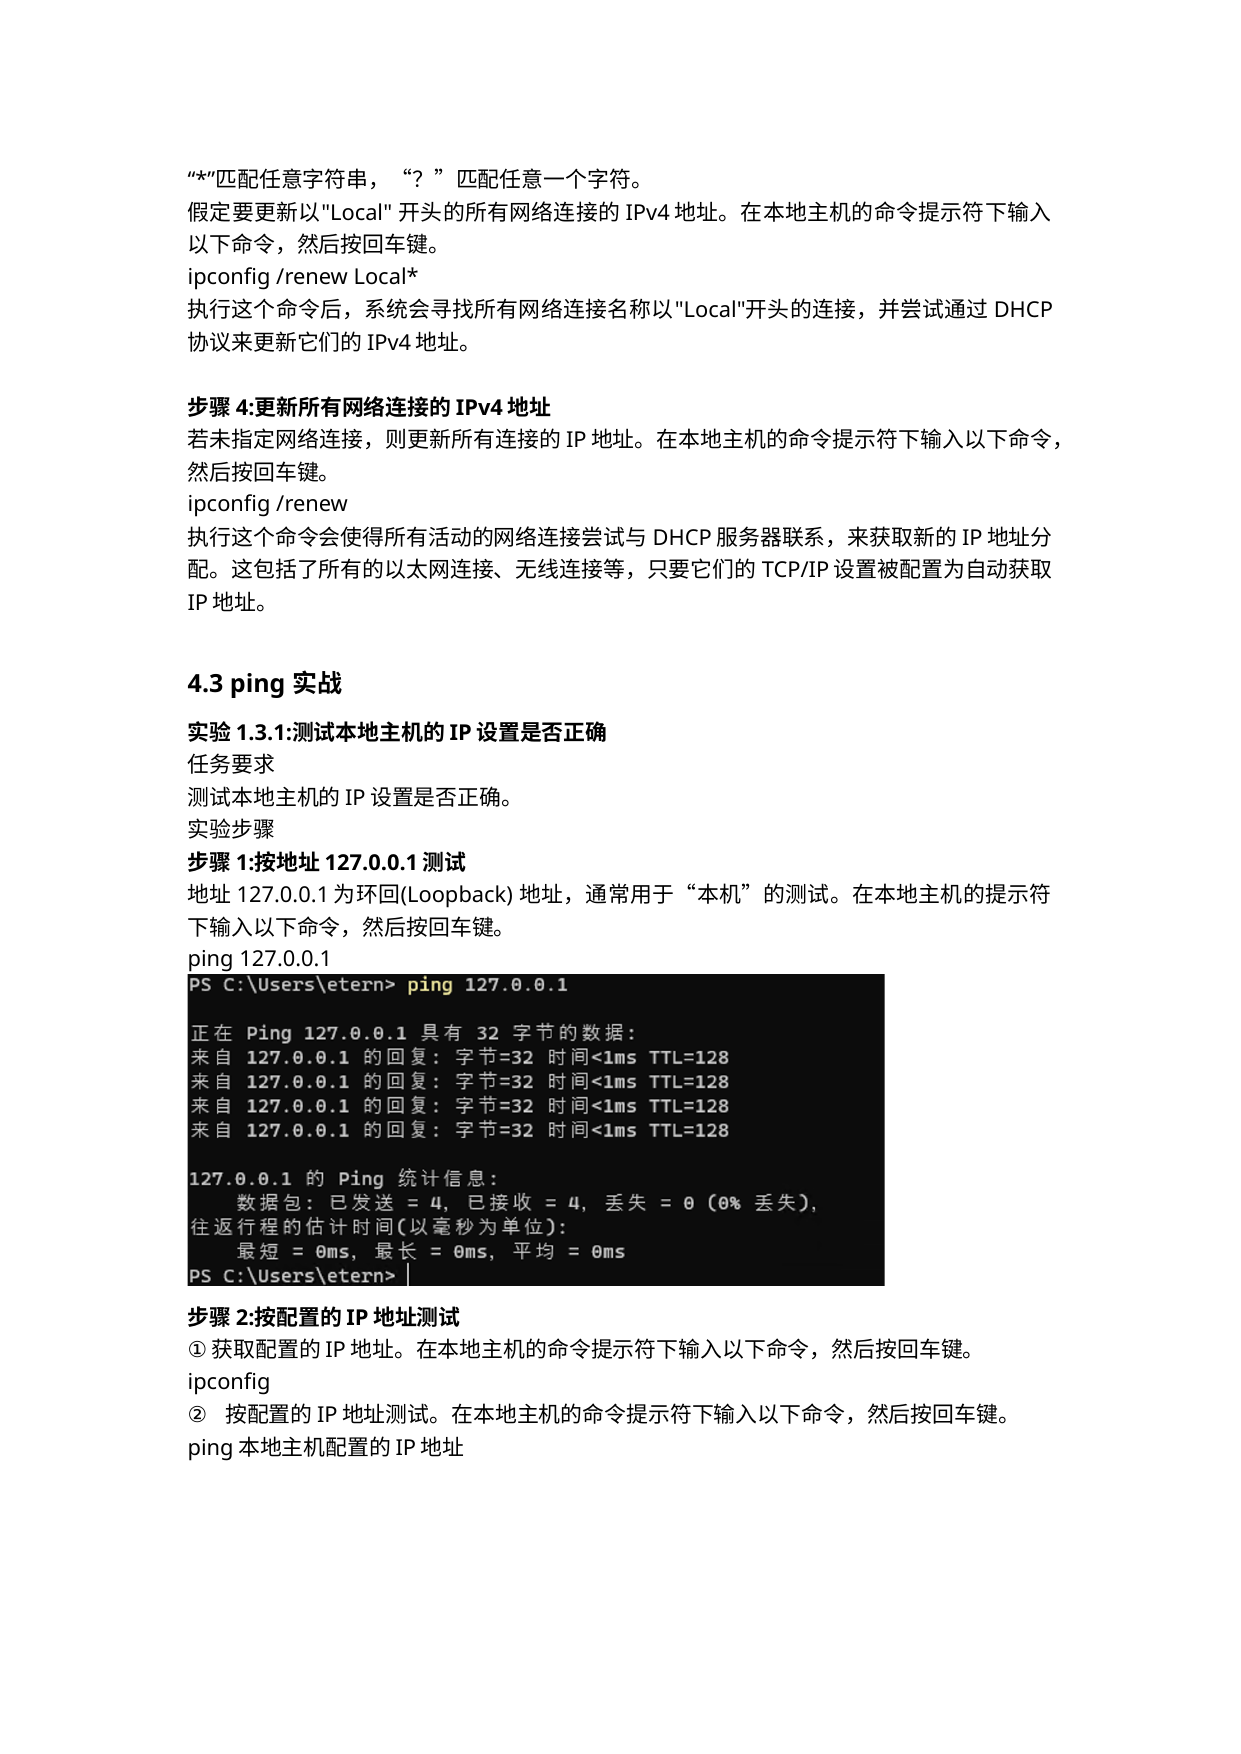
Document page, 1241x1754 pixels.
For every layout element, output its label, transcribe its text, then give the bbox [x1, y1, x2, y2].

text 执行这个命令会使得所有活动的网络连接尝试与DHCP服务器联系，来获取新的IP地址分配。这包括了所有的以太网连接、无线连接等，只要它们的TCP/IP设置被配置为自动获取IP地址。 [187, 519, 1053, 617]
text 执行这个命令后，系统会寻找所有网络连接名称以"Local"开头的连接，并尝试通过DHCP协议来更新它们的IPv4地址。 [187, 292, 1053, 357]
text ipconfig /renew Local* [187, 259, 1053, 292]
text ping本地主机配置的IP地址 [187, 1429, 1053, 1462]
text 实验1.3.1:测试本地主机的IP设置是否正确 [187, 714, 1053, 747]
text 4.3 ping 实战 [187, 649, 1053, 714]
text 测试本地主机的IP设置是否正确。 [187, 779, 1053, 812]
text 步骤1:按地址127.0.0.1测试 [187, 844, 1053, 877]
text 步骤4:更新所有网络连接的IPv4地址 [187, 389, 1053, 422]
text 任务要求 [187, 747, 1053, 779]
text 若未指定网络连接，则更新所有连接的IP地址。在本地主机的命令提示符下输入以下命令，然后按回车键。 [187, 422, 1053, 487]
text 假定要更新以"Local" 开头的所有网络连接的IPv4地址。在本地主机的命令提示符下输入以下命令，然后按回车键。 [187, 194, 1053, 259]
text 实验步骤 [187, 812, 1053, 844]
text “*”匹配任意字符串，“？”匹配任意一个字符。 [187, 162, 1053, 194]
text 步骤2:按配置的IP地址测试 [187, 1299, 1053, 1332]
list 按配置的IP地址测试。在本地主机的命令提示符下输入以下命令，然后按回车键。 [187, 1397, 1053, 1429]
text ipconfig /renew [187, 487, 1053, 519]
text ①获取配置的IP地址。在本地主机的命令提示符下输入以下命令，然后按回车键。 [187, 1332, 1053, 1364]
text ipconfig [187, 1364, 1053, 1397]
picture [187, 974, 885, 1286]
text 地址127.0.0.1为环回(Loopback) 地址，通常用于“本机”的测试。在本地主机的提示符下输入以下命令，然后按回车键。 [187, 877, 1053, 942]
text ping 127.0.0.1 [187, 942, 1053, 974]
